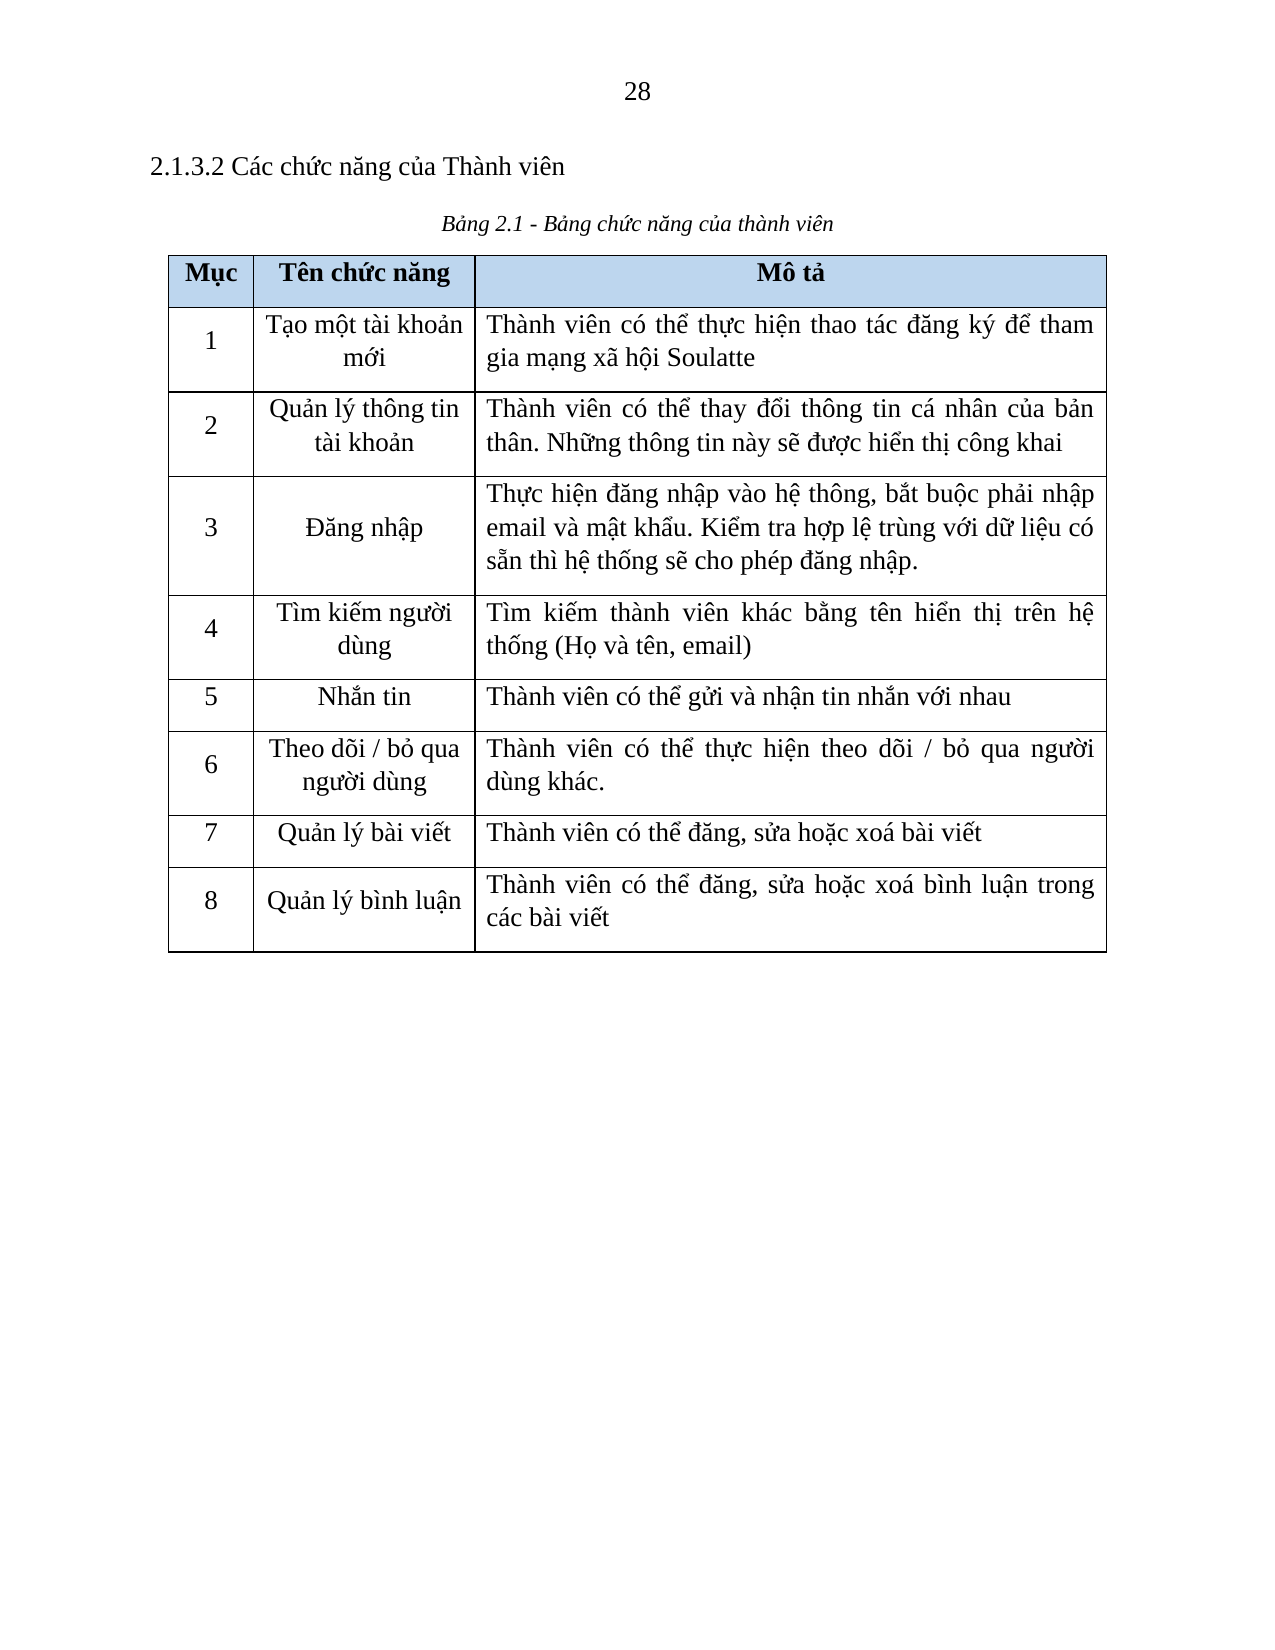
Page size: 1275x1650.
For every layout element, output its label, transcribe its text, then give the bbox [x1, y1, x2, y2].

text Bảng 2.1 - Bảng chức năng của thành viên [150, 210, 1125, 237]
table_cell Theo dõi / bỏ qua người dùng [254, 732, 474, 815]
table_cell 7 [169, 816, 253, 867]
text 2.1.3.2 Các chức năng của Thành viên [150, 150, 1125, 181]
table_cell Tìm kiếm thành viên khác bằng tên hiển thị trên hệ thống (Họ và tên, email) [476, 596, 1106, 679]
table_cell 8 [169, 868, 253, 951]
table_header Tên chức năng [254, 256, 474, 307]
table_cell Quản lý bài viết [254, 816, 474, 867]
table_cell Thành viên có thể đăng, sửa hoặc xoá bình luận trong các bài viết [476, 868, 1106, 951]
table_cell Nhắn tin [254, 680, 474, 731]
table_cell Quản lý bình luận [254, 868, 474, 951]
table_cell Thành viên có thể thay đổi thông tin cá nhân của bản thân. Những thông tin này sẽ được hiển thị công khai [476, 393, 1106, 476]
table_header Mô tả [476, 256, 1106, 307]
table_cell Thành viên có thể thực hiện theo dõi / bỏ qua người dùng khác. [476, 732, 1106, 815]
table_cell 5 [169, 680, 253, 731]
table_cell Tạo một tài khoản mới [254, 308, 474, 391]
table_cell Thành viên có thể gửi và nhận tin nhắn với nhau [476, 680, 1106, 731]
table_cell Thực hiện đăng nhập vào hệ thông, bắt buộc phải nhập email và mật khẩu. Kiểm tra hợp lệ trùng với dữ liệu có sẵn thì hệ thống sẽ cho phép đăng nhập. [476, 477, 1106, 594]
table_cell 2 [169, 393, 253, 476]
table_header Mục [169, 256, 253, 307]
table_cell Thành viên có thể thực hiện thao tác đăng ký để tham gia mạng xã hội Soulatte [476, 308, 1106, 391]
table_cell 6 [169, 732, 253, 815]
table_cell 1 [169, 308, 253, 391]
table_cell 3 [169, 477, 253, 594]
table_cell 4 [169, 596, 253, 679]
table_cell Quản lý thông tin tài khoản [254, 393, 474, 476]
table_cell Tìm kiếm người dùng [254, 596, 474, 679]
table_cell Đăng nhập [254, 477, 474, 594]
table_cell Thành viên có thể đăng, sửa hoặc xoá bài viết [476, 816, 1106, 867]
